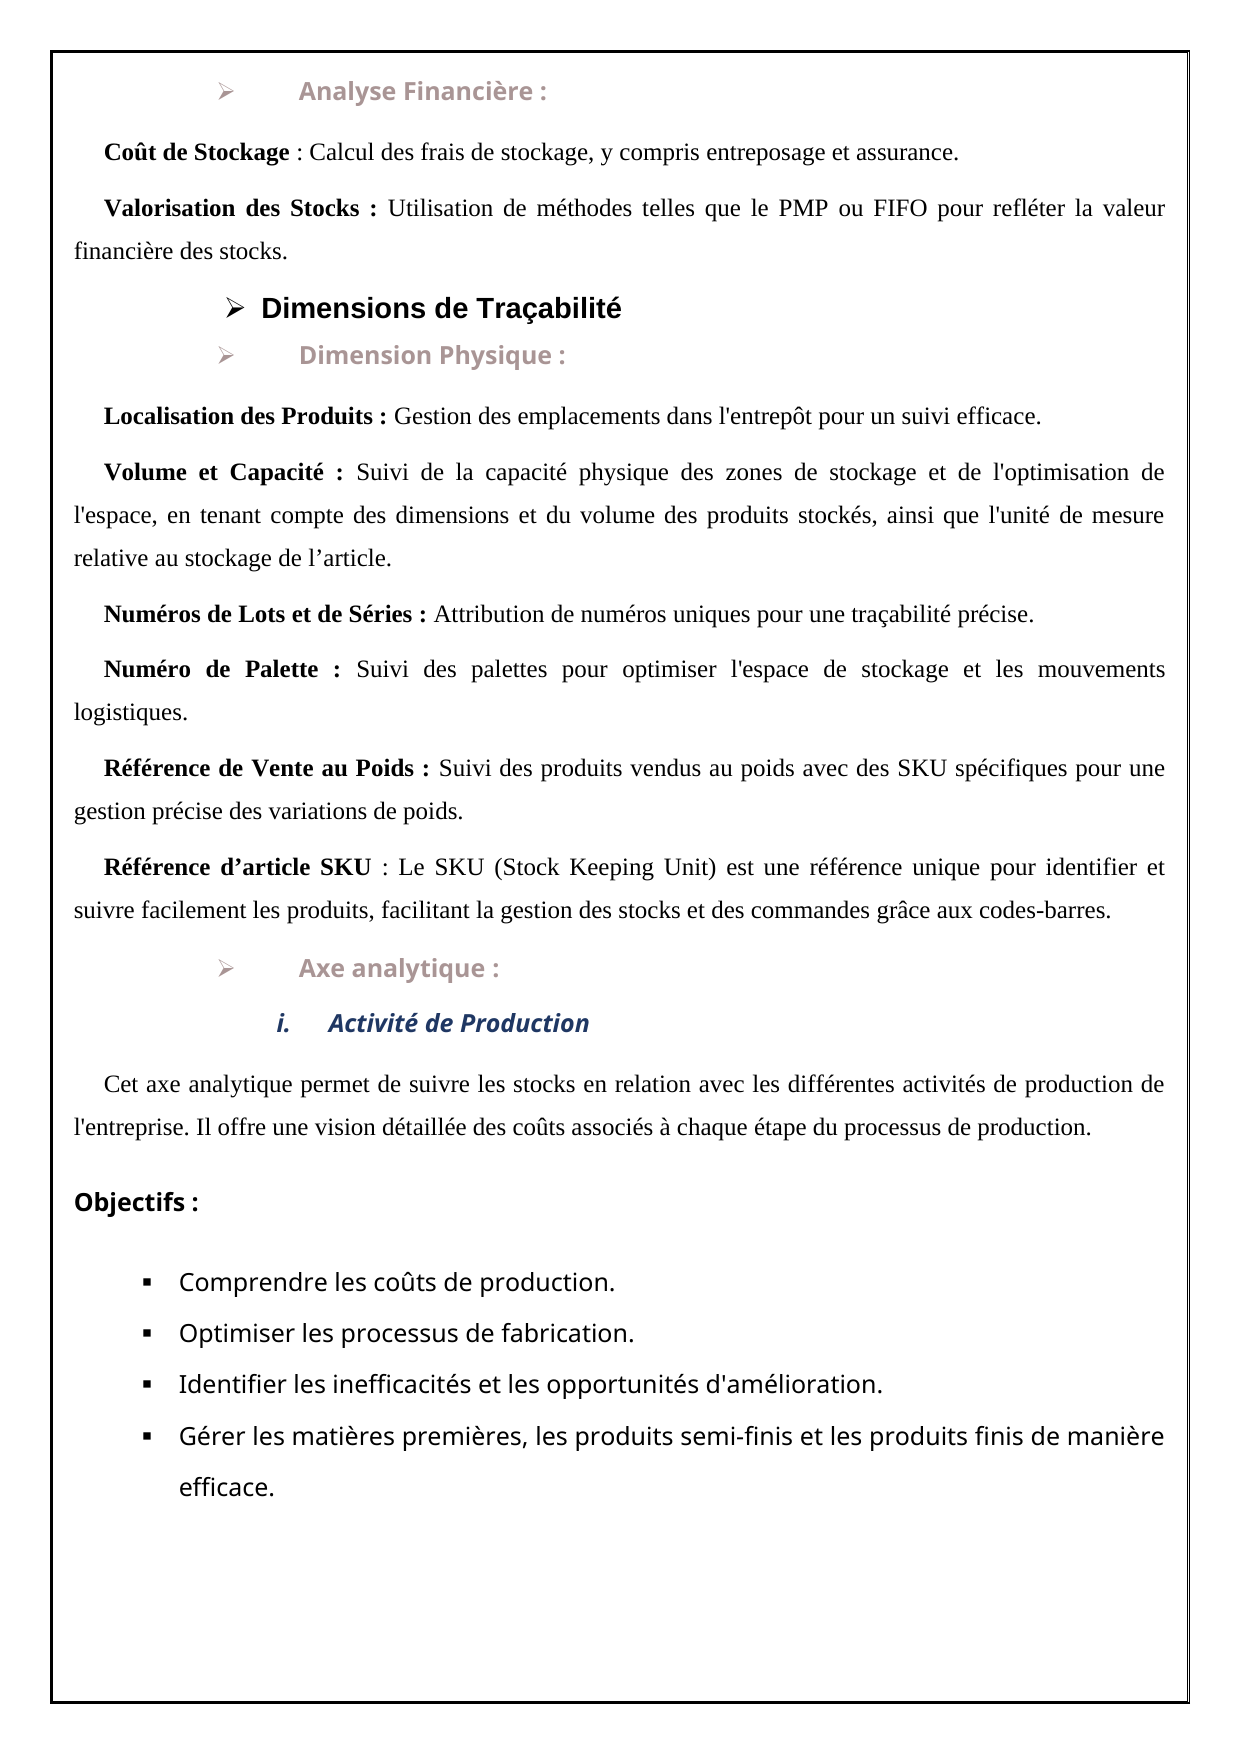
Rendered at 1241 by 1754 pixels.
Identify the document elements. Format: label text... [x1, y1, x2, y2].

list Identifier les inefficacités et les opportunités d'amélioration. [141, 1367, 1167, 1401]
list Comprendre les coûts de production. [141, 1265, 1167, 1299]
list Gérer les matières premières, les produits semi-finis et les produits finis de manière efficace. [141, 1418, 1167, 1503]
subtitle Activité de Production [291, 1006, 1167, 1040]
text Localisation des Produits : Gestion des emplacements dans l'entrepôt pour un suivi efficace. [73, 401, 1167, 430]
subtitle Axe analytique : [186, 951, 1167, 985]
text Référence d’article SKU : Le SKU (Stock Keeping Unit) est une référence unique pour identifier et suivre facilement les produits, facilitant la gestion des stocks et des commandes grâce aux codes-barres. [73, 852, 1167, 924]
subtitle Dimension Physique : [186, 338, 1167, 372]
text Numéros de Lots et de Séries : Attribution de numéros uniques pour une traçabilité précise. [73, 599, 1167, 627]
text Objectifs : [73, 1185, 1167, 1219]
text Valorisation des Stocks : Utilisation de méthodes telles que le PMP ou FIFO pour refléter la valeur financière des stocks. [73, 193, 1167, 264]
text Coût de Stockage : Calcul des frais de stockage, y compris entreposage et assurance. [73, 137, 1167, 166]
text Numéro de Palette : Suivi des palettes pour optimiser l'espace de stockage et les mouvements logistiques. [73, 654, 1167, 726]
text Référence de Vente au Poids : Suivi des produits vendus au poids avec des SKU spécifiques pour une gestion précise des variations de poids. [73, 753, 1167, 825]
text Volume et Capacité : Suivi de la capacité physique des zones de stockage et de l'optimisation de l'espace, en tenant compte des dimensions et du volume des produits stockés, ainsi que l'unité de mesure relative au stockage de l’article. [73, 457, 1167, 572]
list Optimiser les processus de fabrication. [141, 1316, 1167, 1350]
text Cet axe analytique permet de suivre les stocks en relation avec les différentes activités de production de l'entreprise. Il offre une vision détaillée des coûts associés à chaque étape du processus de production. [73, 1069, 1167, 1141]
subtitle Dimensions de Traçabilité [223, 291, 1167, 325]
subtitle Analyse Financière : [186, 73, 1167, 108]
